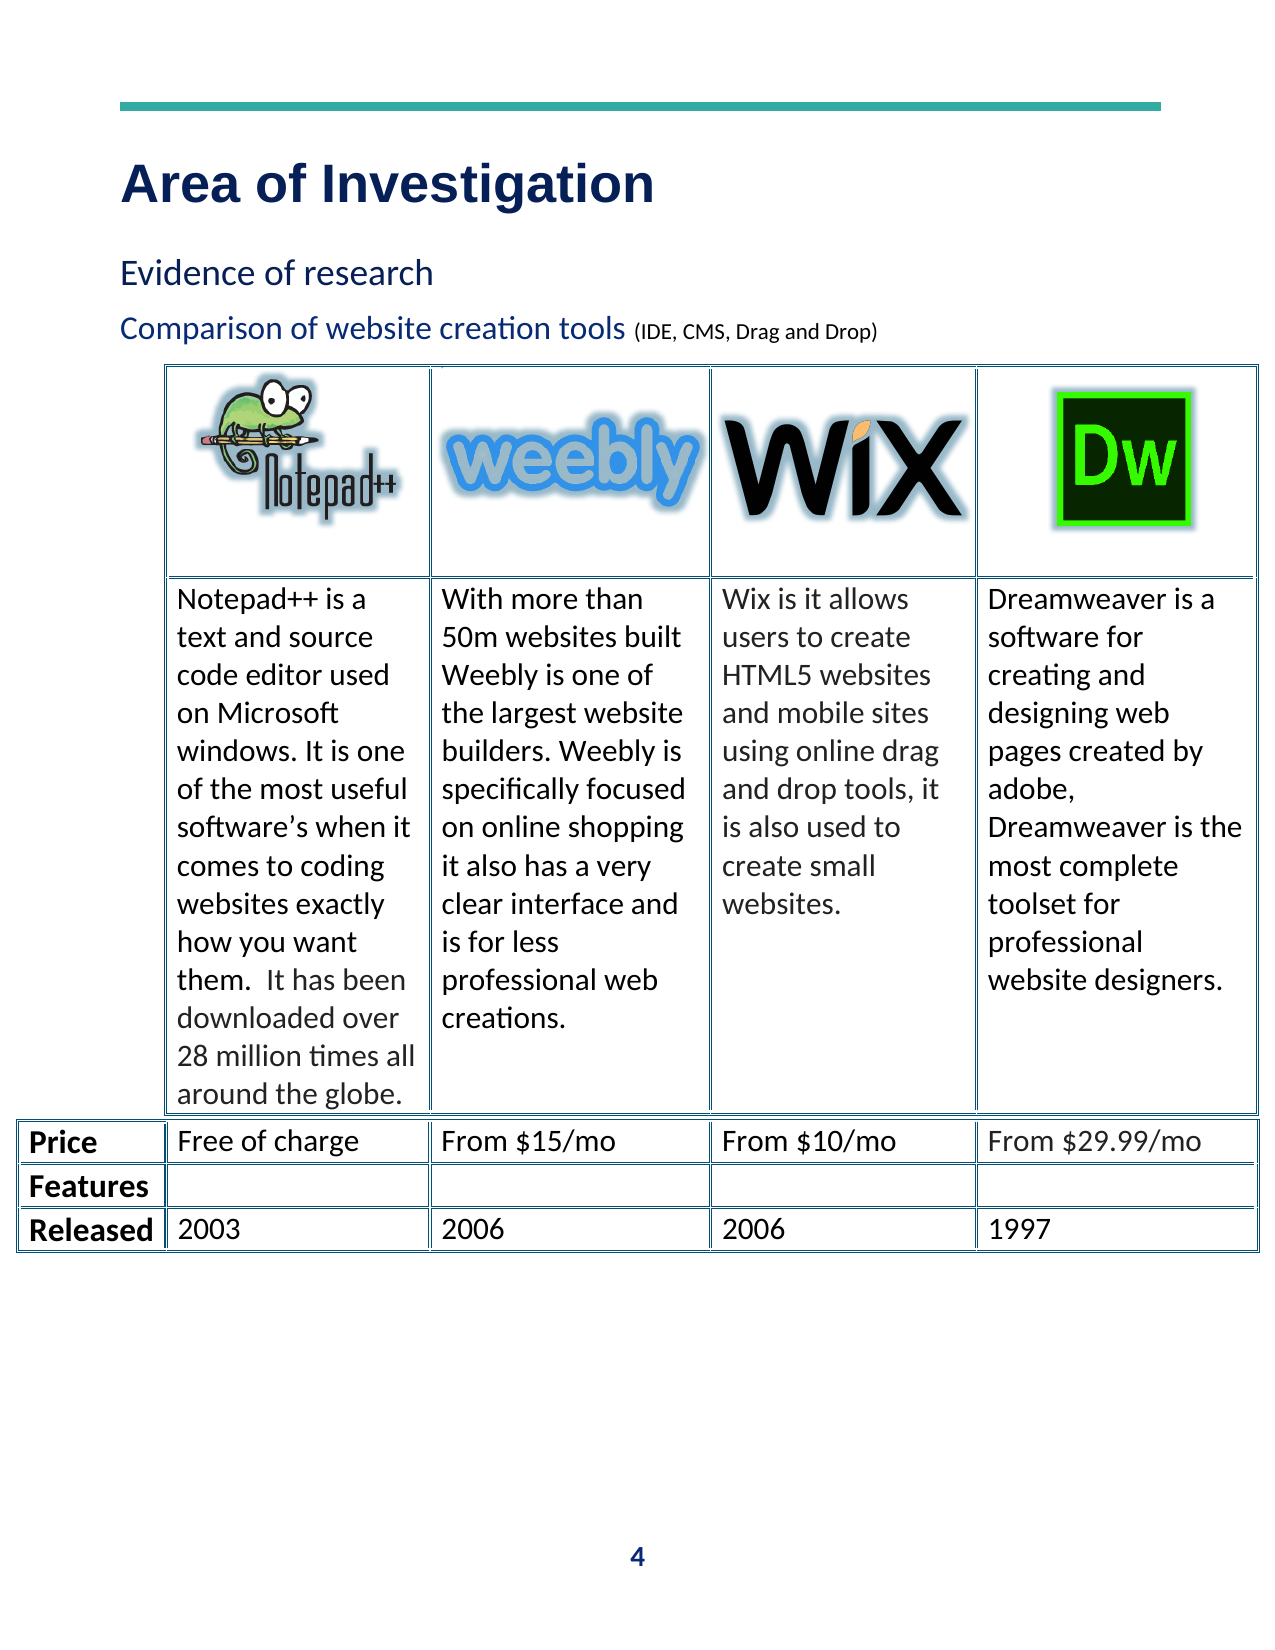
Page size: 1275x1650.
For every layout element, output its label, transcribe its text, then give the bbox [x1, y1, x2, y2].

picture [721, 417, 965, 518]
picture [1057, 392, 1191, 526]
table_header Free of charge [166, 1120, 430, 1162]
table_cell Wix is it allows users to create HTML5 websites and mobile sites using online drag and drop tools, it is also used to create small websites. [711, 579, 976, 1112]
table_cell 2006 [430, 1206, 711, 1250]
table_cell [168, 1165, 428, 1206]
table_cell [432, 1165, 709, 1206]
subtitle Evidence of research [120, 248, 1155, 294]
table_cell Notepad++ is a text and source code editor used on Microsoft windows. It is one of the most useful software’s when it comes to coding websites exactly how you want them. It has been downloaded over 28 million times all around the globe. [167, 576, 430, 1112]
table_cell 1997 [976, 1206, 1258, 1250]
table_cell [976, 1162, 1258, 1206]
subtitle Area of Investigation [120, 152, 1155, 214]
table_header [711, 367, 976, 576]
table_header From $10/mo [711, 1120, 976, 1162]
table_header Price [19, 1122, 166, 1162]
text Comparison of website creation tools (IDE, CMS, Drag and Drop) [120, 307, 1152, 348]
table_header gf [430, 365, 711, 576]
table_header [976, 367, 1256, 576]
table_cell [712, 1165, 975, 1206]
table_header From $15/mo [430, 1120, 711, 1162]
table_header [167, 367, 430, 576]
table_cell 2003 [166, 1206, 430, 1250]
table_cell 2006 [711, 1209, 976, 1250]
table_cell Dreamweaver is a software for creating and designing web pages created by adobe, Dreamweaver is the most complete toolset for professional website designers. [976, 576, 1256, 1112]
table_cell Released [18, 1206, 166, 1250]
table_cell Features [18, 1162, 166, 1206]
picture [201, 379, 396, 520]
table_header From $29.99/mo [976, 1120, 1257, 1162]
table_cell With more than 50m websites built Weebly is one of the largest website builders. Weebly is specifically focused on online shopping it also has a very clear interface and is for less professional web creations. [430, 576, 711, 1112]
